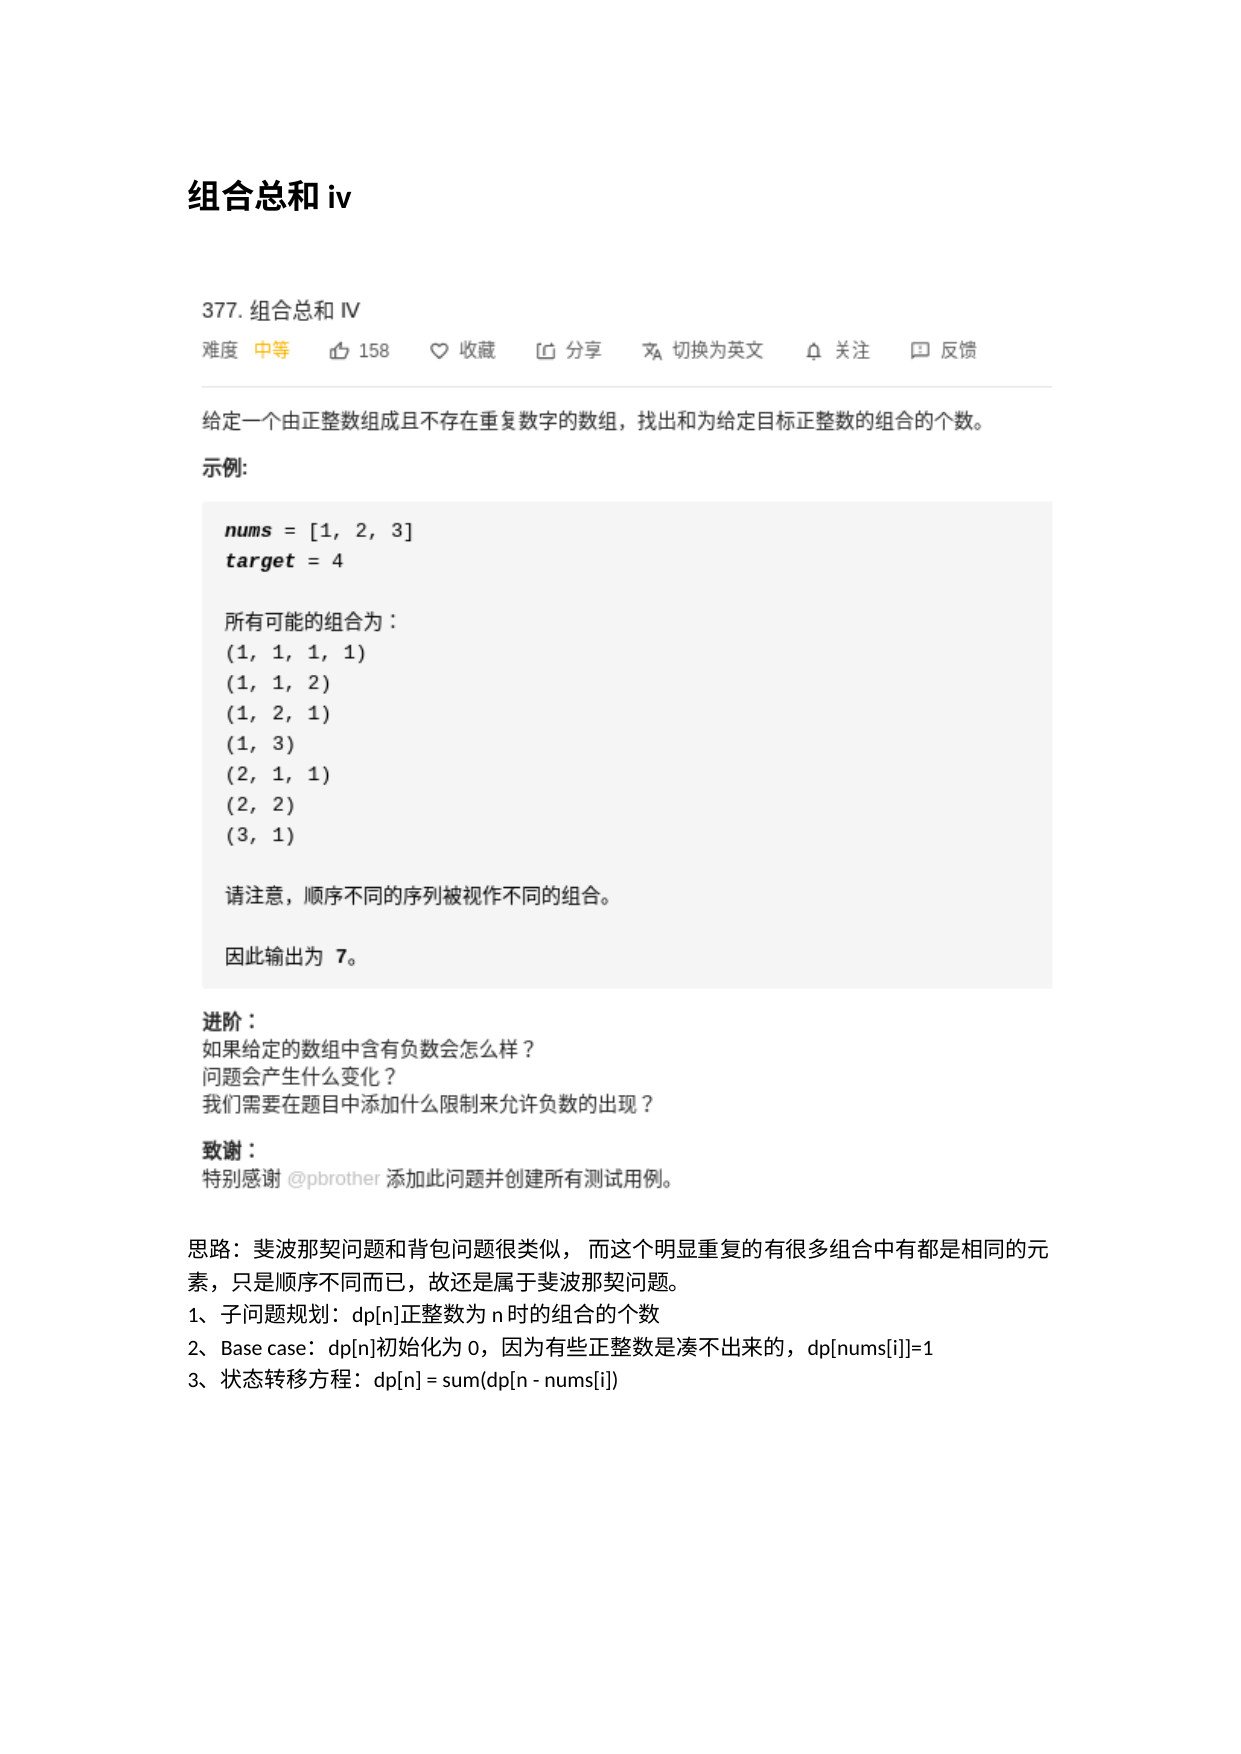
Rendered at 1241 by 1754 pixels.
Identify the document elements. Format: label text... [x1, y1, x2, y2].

list 子问题规划：dp[n]正整数为n时的组合的个数 [187, 1297, 1053, 1329]
list 状态转移方程：dp[n] = sum(dp[n - nums[i]) [187, 1362, 1053, 1394]
list Base case：dp[n]初始化为0，因为有些正整数是凑不出来的，dp[nums[i]]=1 [187, 1329, 1053, 1362]
text 思路：斐波那契问题和背包问题很类似， 而这个明显重复的有很多组合中有都是相同的元素，只是顺序不同而已，故还是属于斐波那契问题。 [187, 1232, 1053, 1297]
subtitle 组合总和iv [187, 162, 1053, 227]
picture [187, 289, 1053, 1202]
